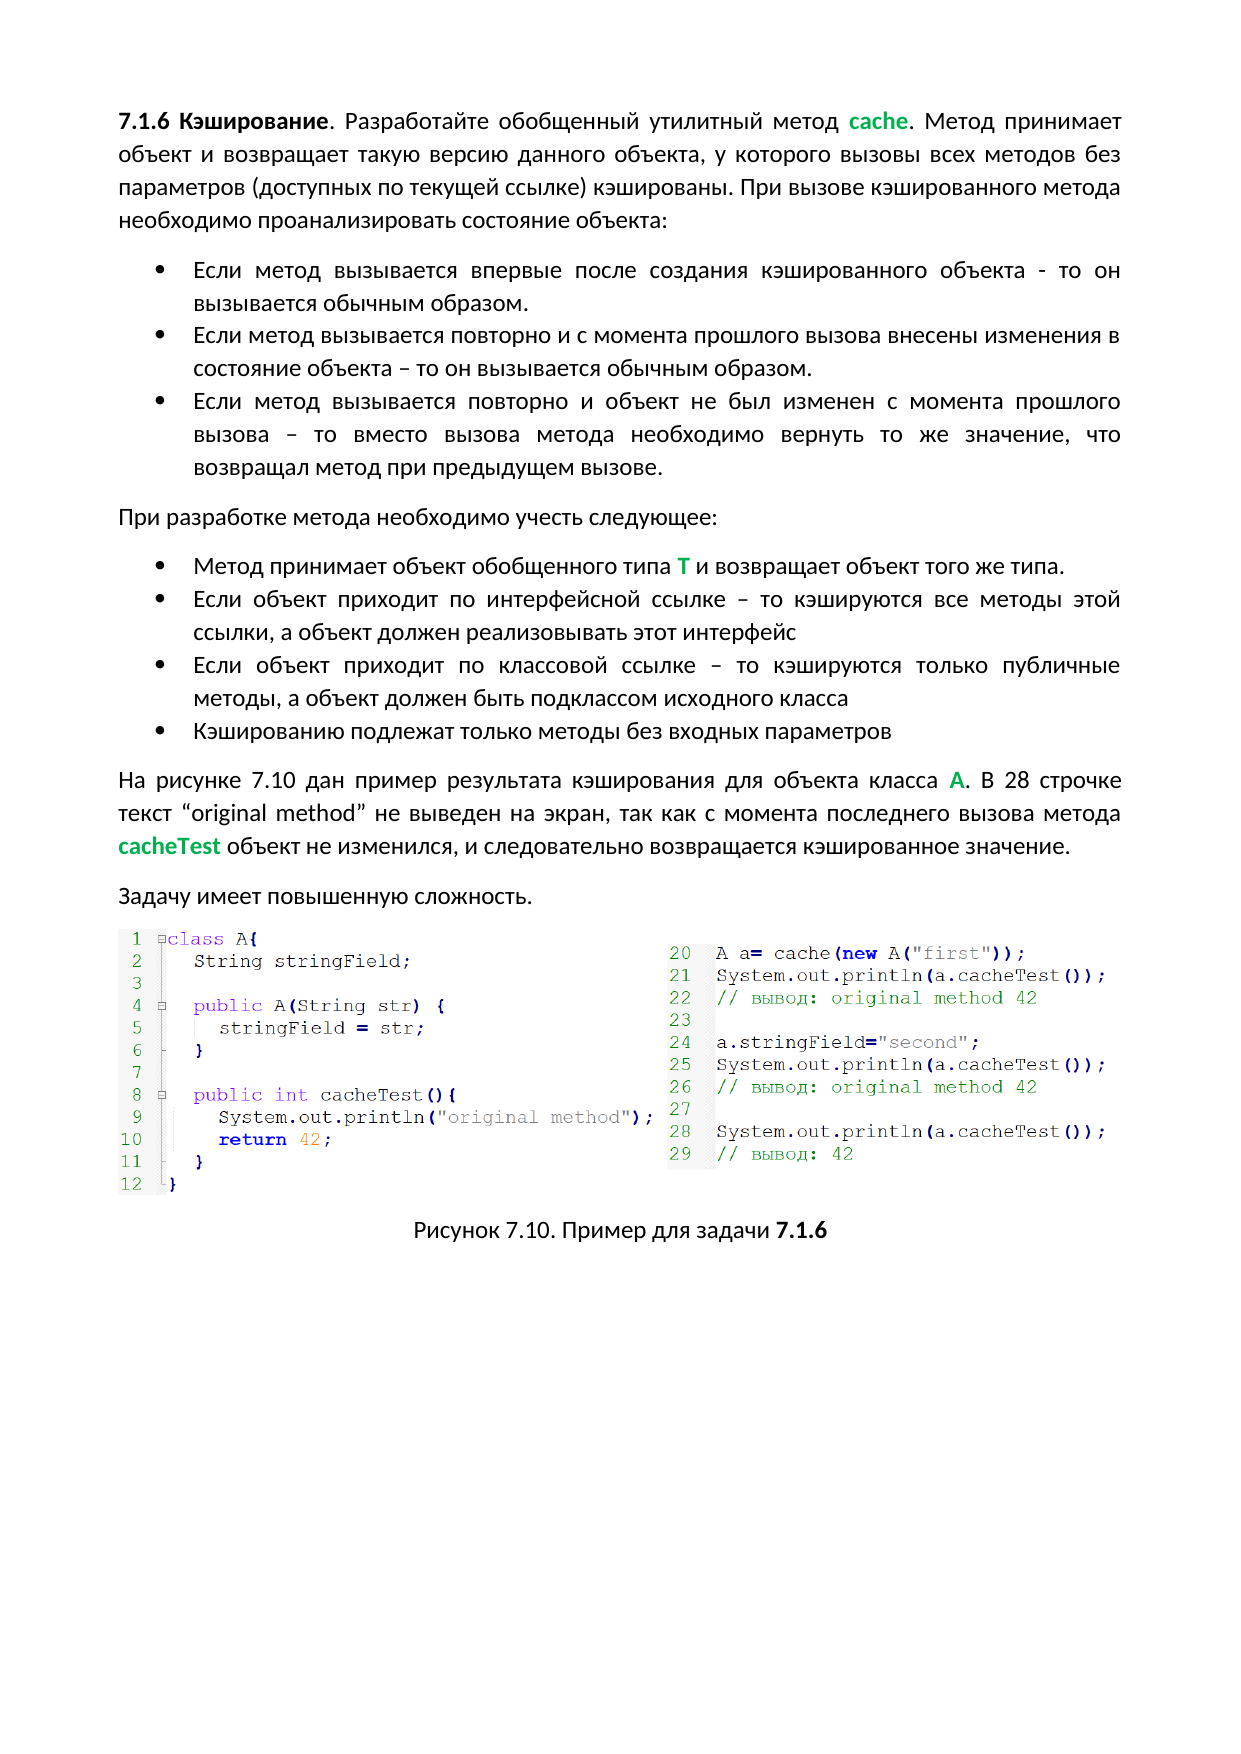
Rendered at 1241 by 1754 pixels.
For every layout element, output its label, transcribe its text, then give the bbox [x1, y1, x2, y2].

list Метод принимает объект обобщенного типа T и возвращает объект того же типа. [156, 551, 1122, 581]
list Если метод вызывается впервые после создания кэшированного объекта - то он вызывается обычным образом. [156, 254, 1122, 317]
text Рисунок 7.10. Пример для задачи 7.1.6 [118, 1214, 1122, 1244]
text 7.1.6 Кэширование. Разработайте обобщенный утилитный метод cache. Метод принимает объект и возвращает такую версию данного объекта, у которого вызовы всех методов без параметров (доступных по текущей ссылке) кэшированы. При вызове кэшированного метода необходимо проанализировать состояние объекта: [118, 106, 1122, 235]
picture [118, 929, 1122, 1195]
text Задачу имеет повышенную сложность. [118, 880, 1122, 911]
list Если объект приходит по классовой ссылке – то кэшируются только публичные методы, а объект должен быть подклассом исходного класса [156, 649, 1122, 713]
list Если метод вызывается повторно и с момента прошлого вызова внесены изменения в состояние объекта – то он вызывается обычным образом. [156, 320, 1122, 383]
list Если объект приходит по интерфейсной ссылке – то кэшируются все методы этой ссылки, а объект должен реализовывать этот интерфейс [156, 583, 1122, 647]
list Если метод вызывается повторно и объект не был изменен с момента прошлого вызова – то вместо вызова метода необходимо вернуть то же значение, что возвращал метод при предыдущем вызове. [156, 386, 1122, 482]
text При разработке метода необходимо учесть следующее: [118, 501, 1122, 531]
text На рисунке 7.10 дан пример результата кэширования для объекта класса A. В 28 строчке текст “original method” не выведен на экран, так как с момента последнего вызова метода cacheTest объект не изменился, и следовательно возвращается кэшированное значение. [118, 765, 1122, 861]
list Кэшированию подлежат только методы без входных параметров [156, 715, 1122, 746]
